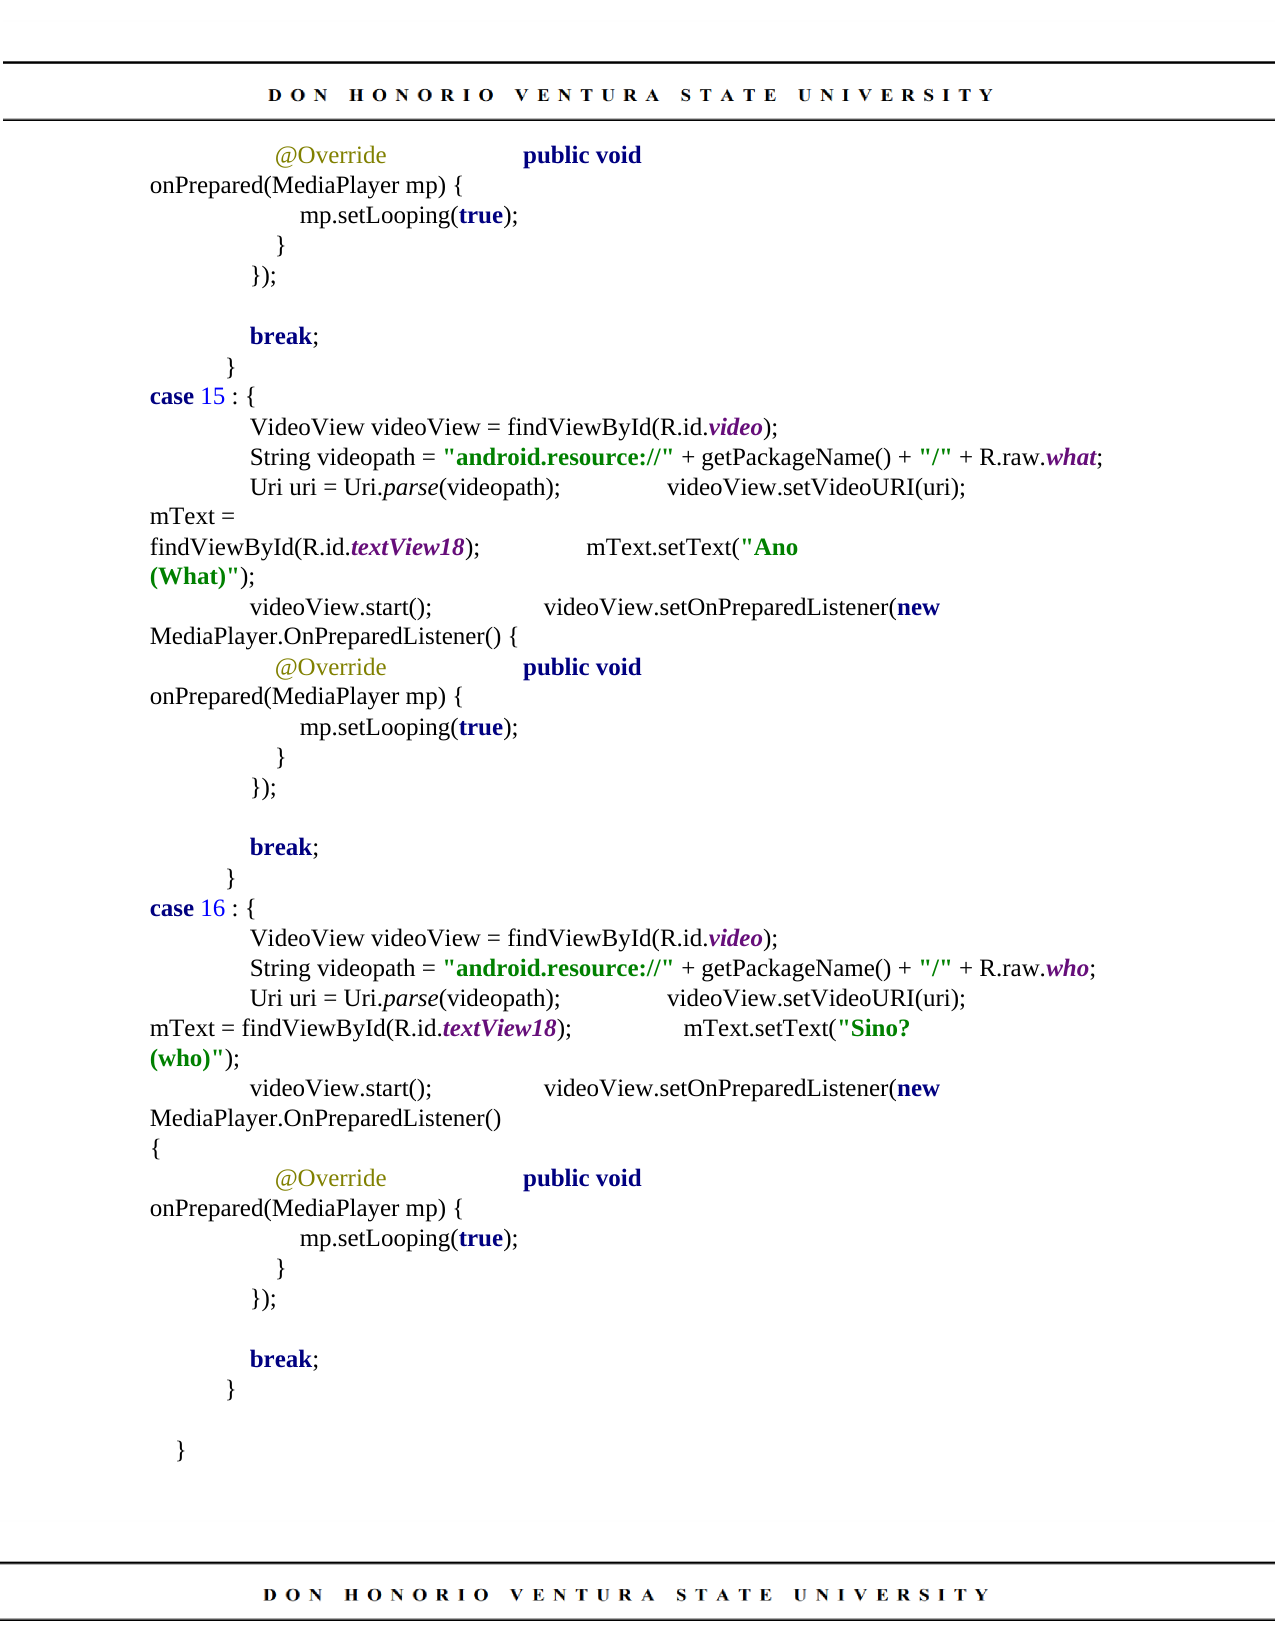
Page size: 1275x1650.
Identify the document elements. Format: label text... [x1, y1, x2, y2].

text Uri uri = Uri.parse(videopath); videoView.setVideoURI(uri); mText = findViewById(R.id.textView18); mText.setText("Sino? (who)"); [149, 983, 968, 1072]
text } [149, 742, 1110, 770]
text @Override public void onPrepared(MediaPlayer mp) { [149, 105, 716, 199]
text break; [149, 1344, 1110, 1372]
text break; [149, 321, 1110, 349]
text } [149, 1253, 1110, 1282]
text } [149, 1374, 1110, 1403]
text mp.setLooping(true); [149, 1223, 1110, 1252]
text String videopath = "android.resource://" + getPackageName() + "/" + R.raw.who; [149, 953, 1110, 982]
text }); [149, 260, 1110, 289]
text Uri uri = Uri.parse(videopath); videoView.setVideoURI(uri); mText = [149, 472, 968, 530]
text } case 15 : { [149, 352, 331, 410]
text findViewById(R.id.textView18); mText.setText("Ano (What)"); [149, 532, 801, 590]
text } [149, 1435, 1110, 1464]
text mp.setLooping(true); [149, 712, 1110, 740]
text videoView.start(); videoView.setOnPreparedListener(new MediaPlayer.OnPreparedListener() { [149, 592, 1024, 650]
text break; [149, 832, 1110, 861]
text VideoView videoView = findViewById(R.id.video); [149, 923, 1110, 952]
text { [149, 1133, 1110, 1162]
text @Override public void onPrepared(MediaPlayer mp) { [149, 1163, 716, 1222]
text mp.setLooping(true); [149, 200, 1110, 229]
text videoView.start(); videoView.setOnPreparedListener(new MediaPlayer.OnPreparedListener() [149, 1073, 1005, 1132]
text }); [149, 1283, 1110, 1312]
text }); [149, 772, 1110, 801]
text } case 16 : { [149, 863, 331, 922]
text VideoView videoView = findViewById(R.id.video); [149, 412, 1110, 440]
text @Override public void onPrepared(MediaPlayer mp) { [149, 652, 716, 710]
picture [2, 19, 1275, 139]
text } [149, 230, 1110, 259]
text String videopath = "android.resource://" + getPackageName() + "/" + R.raw.what; [149, 442, 1110, 471]
picture [0, 1519, 1275, 1639]
